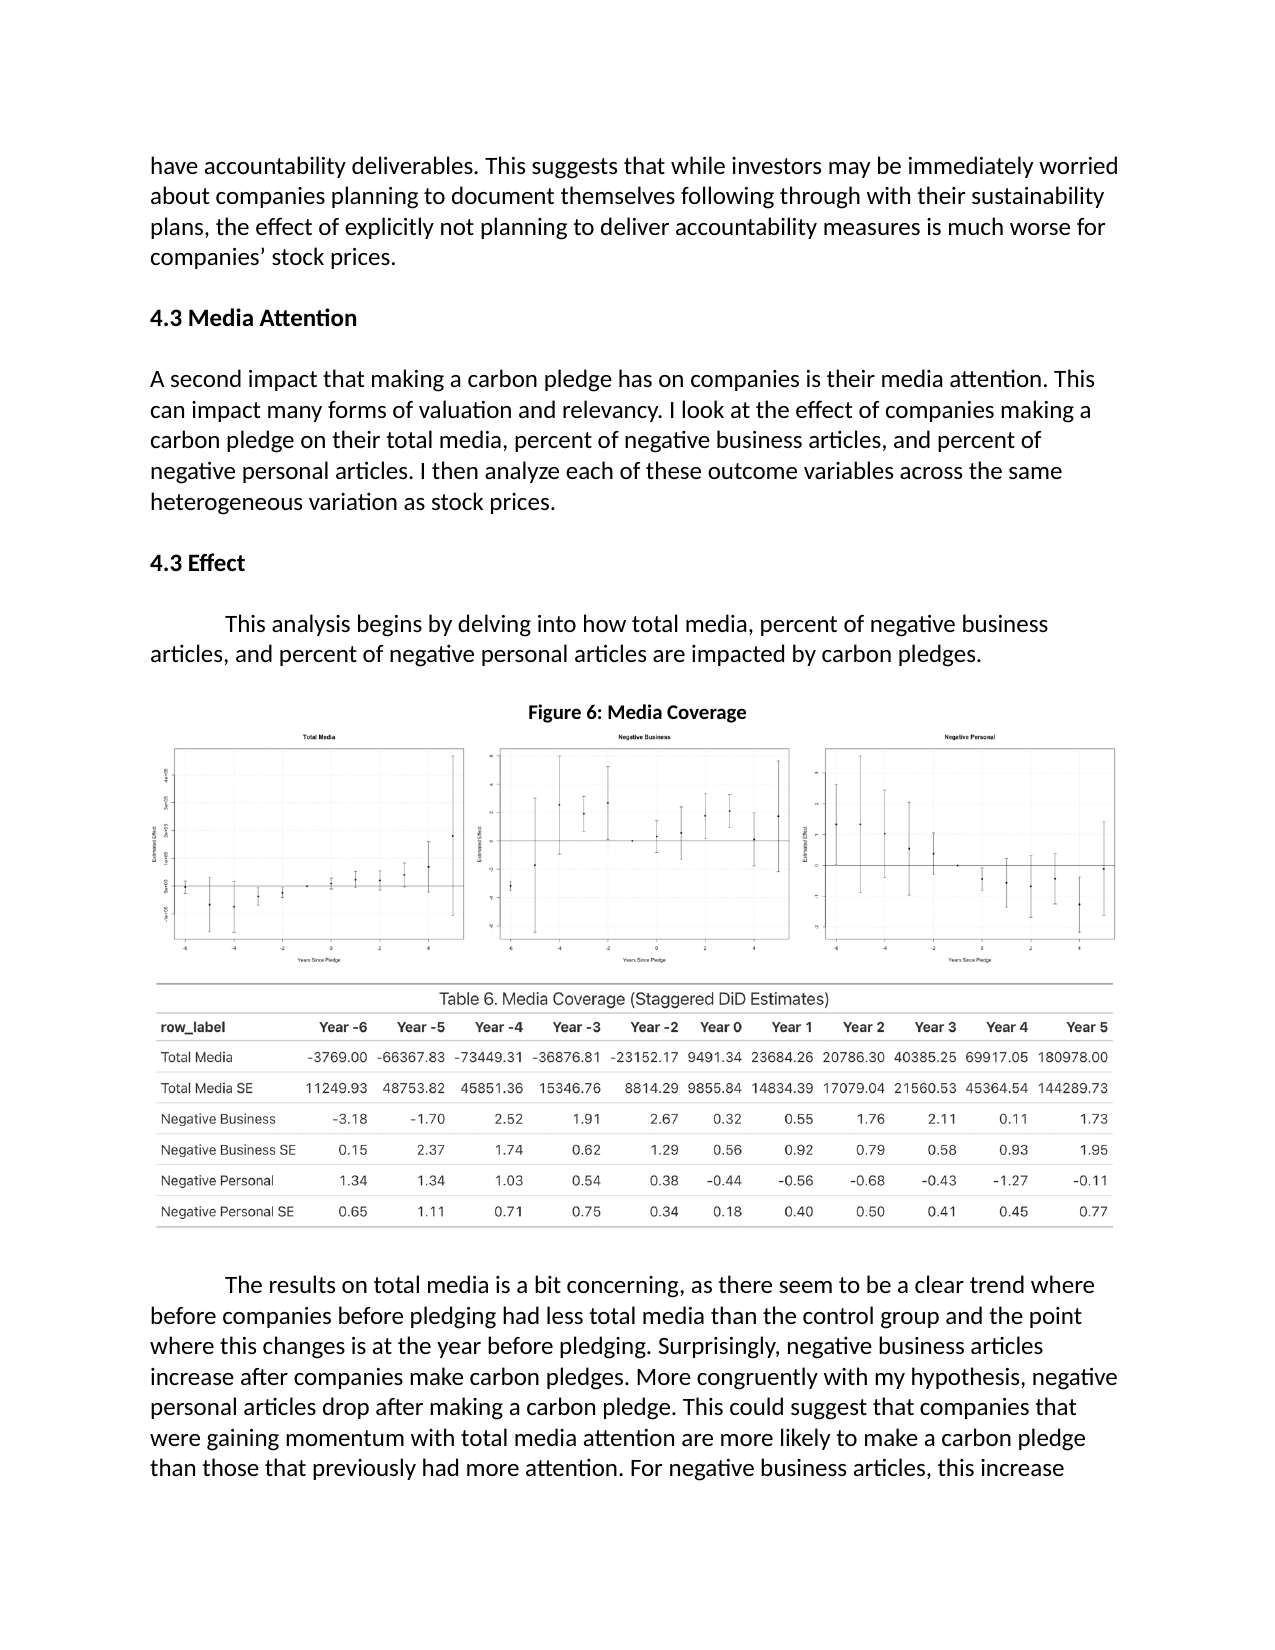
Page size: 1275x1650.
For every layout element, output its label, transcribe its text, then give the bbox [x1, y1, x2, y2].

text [150, 1269, 1125, 1483]
text 4.3 Media Attention [150, 303, 1125, 333]
picture [150, 724, 1125, 1239]
text A second impact that making a carbon pledge has on companies is their media attention. This can impact many forms of valuation and relevancy. I look at the effect of companies making a carbon pledge on their total media, percent of negative business articles, and percent of negative personal articles. I then analyze each of these outcome variables across the same heterogeneous variation as stock prices. [150, 364, 1125, 516]
text 4.3 Effect [150, 547, 1125, 577]
text This analysis begins by delving into how total media, percent of negative business articles, and percent of negative personal articles are impacted by carbon pledges. [150, 608, 1125, 669]
text Figure 6: Media Coverage [150, 699, 1125, 724]
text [150, 150, 1125, 272]
